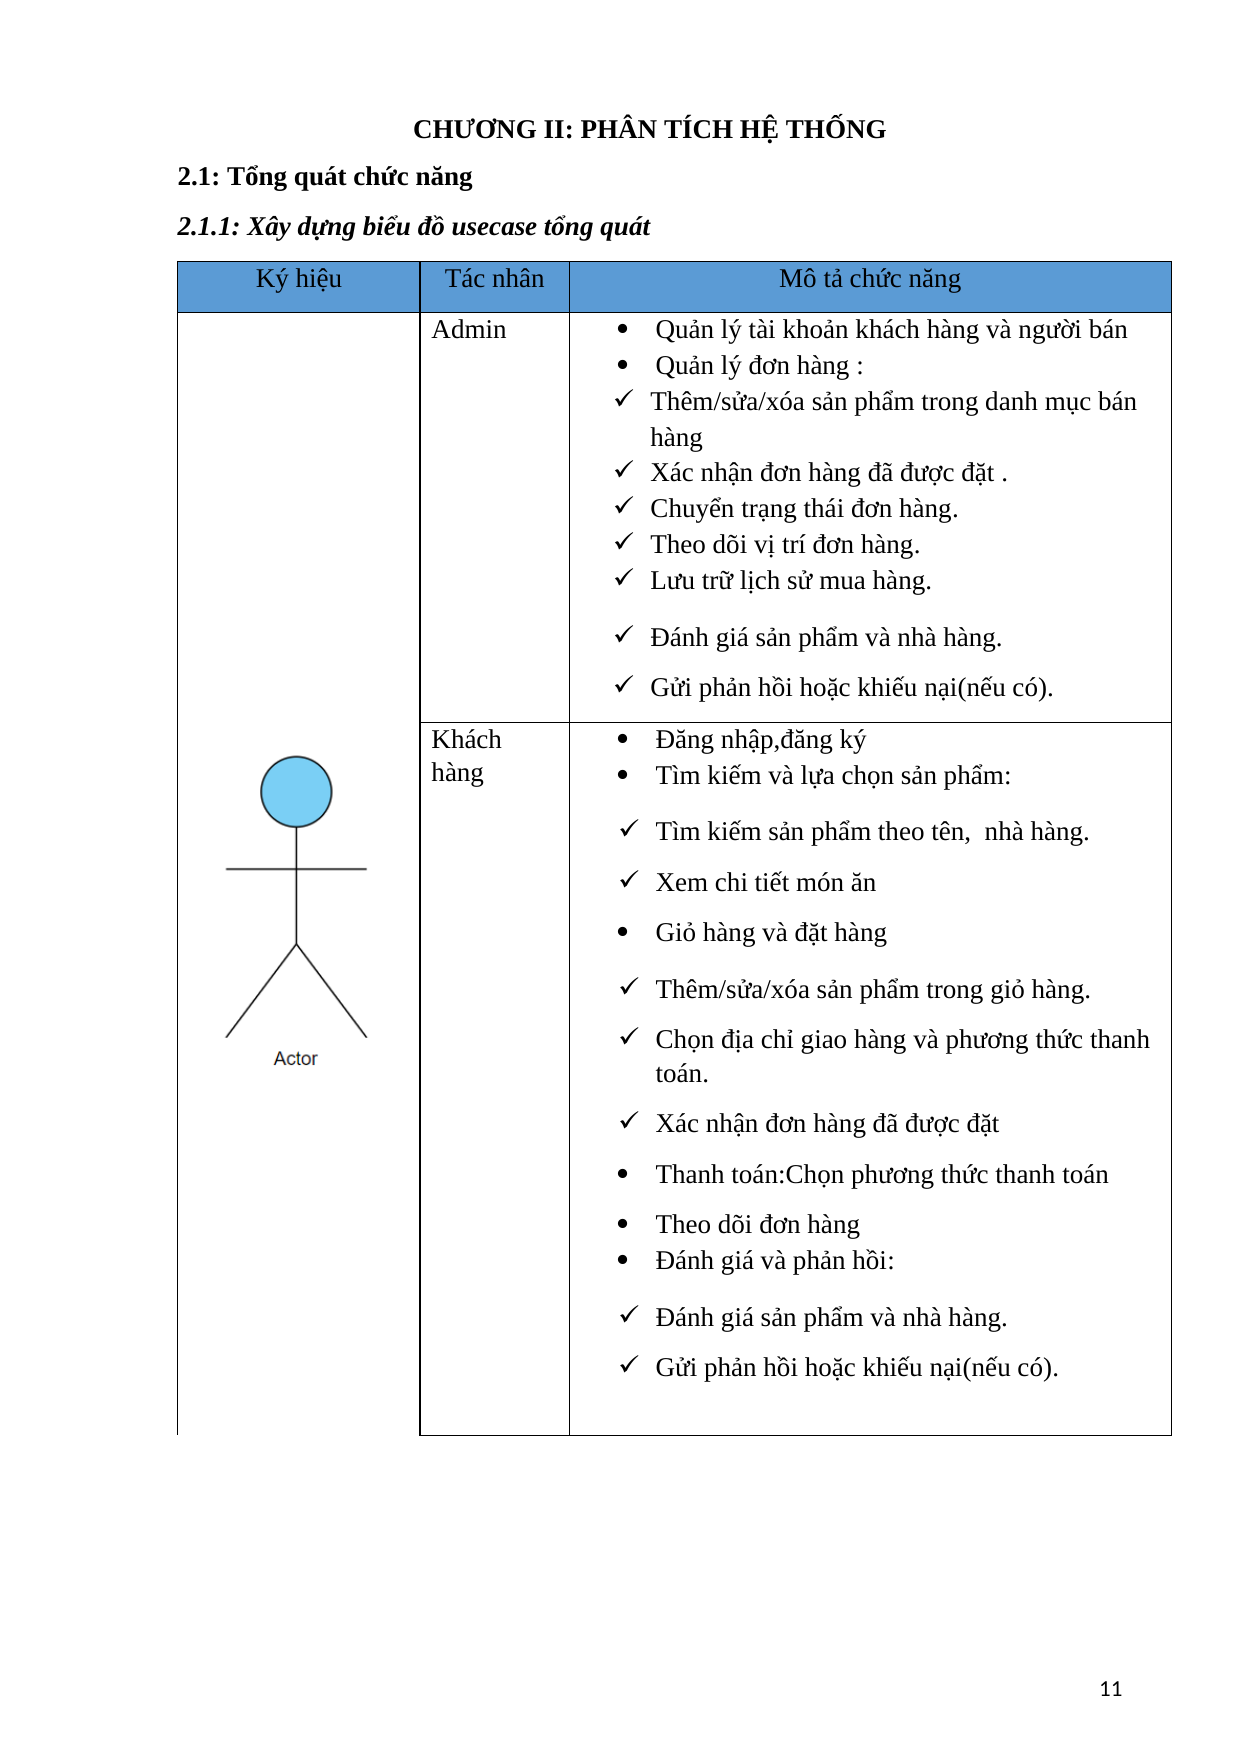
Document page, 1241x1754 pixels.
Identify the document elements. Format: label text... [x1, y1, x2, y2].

table_header Tác nhân [421, 262, 569, 312]
picture [188, 722, 409, 1086]
table_cell Admin [421, 313, 569, 722]
table_cell [178, 722, 419, 1434]
table_cell Quản lý tài khoản khách hàng và người bán Quản lý đơn hàng : Thêm/sửa/xóa sản phẩm trong danh mục bán hàng Xác nhận đơn hàng đã được đặt . Chuyển trạng thái đơn hàng. Theo dõi vị trí đơn hàng. Lưu trữ lịch sử mua hàng. Đánh giá sản phẩm và nhà hàng. Gửi phản hồi hoặc khiếu nại(nếu có). [570, 313, 1171, 722]
subtitle CHƯƠNG II: PHÂN TÍCH HỆ THỐNG [177, 114, 1122, 145]
table_header Mô tả chức năng [570, 262, 1171, 312]
text 2.1.1: Xây dựng biểu đồ usecase tổng quát [177, 211, 1122, 242]
text 2.1: Tổng quát chức năng [177, 160, 1122, 191]
table_cell [178, 313, 419, 722]
table_cell Khách hàng [421, 723, 569, 1434]
table_cell Đăng nhập,đăng ký Tìm kiếm và lựa chọn sản phẩm: Tìm kiếm sản phẩm theo tên, nhà hàng. Xem chi tiết món ăn Giỏ hàng và đặt hàng Thêm/sửa/xóa sản phẩm trong giỏ hàng. Chọn địa chỉ giao hàng và phương thức thanh toán. Xác nhận đơn hàng đã được đặt Thanh toán:Chọn phương thức thanh toán Theo dõi đơn hàng Đánh giá và phản hồi: Đánh giá sản phẩm và nhà hàng. Gửi phản hồi hoặc khiếu nại(nếu có). [570, 723, 1171, 1434]
table_header Ký hiệu [178, 262, 419, 312]
